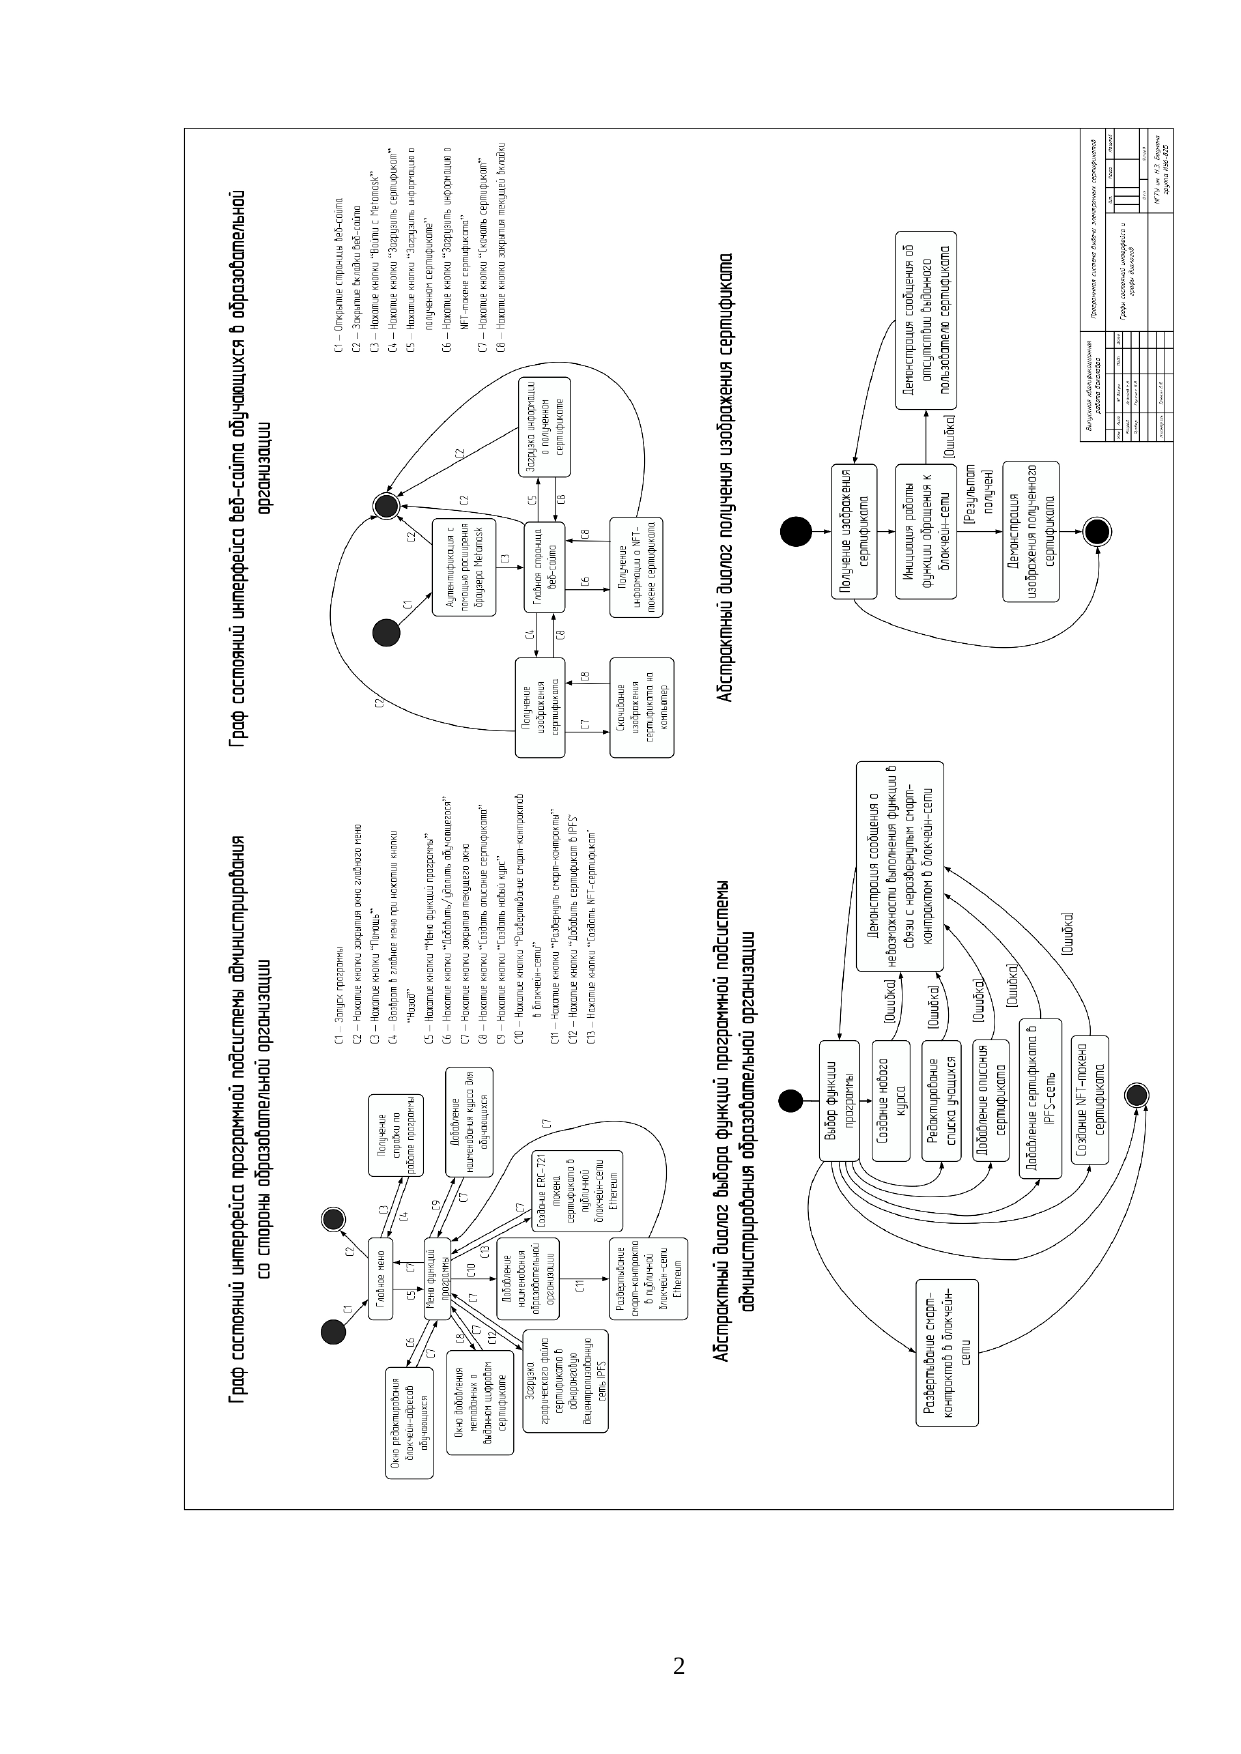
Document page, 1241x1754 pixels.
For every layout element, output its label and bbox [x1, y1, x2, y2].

picture [177, 118, 1176, 1513]
